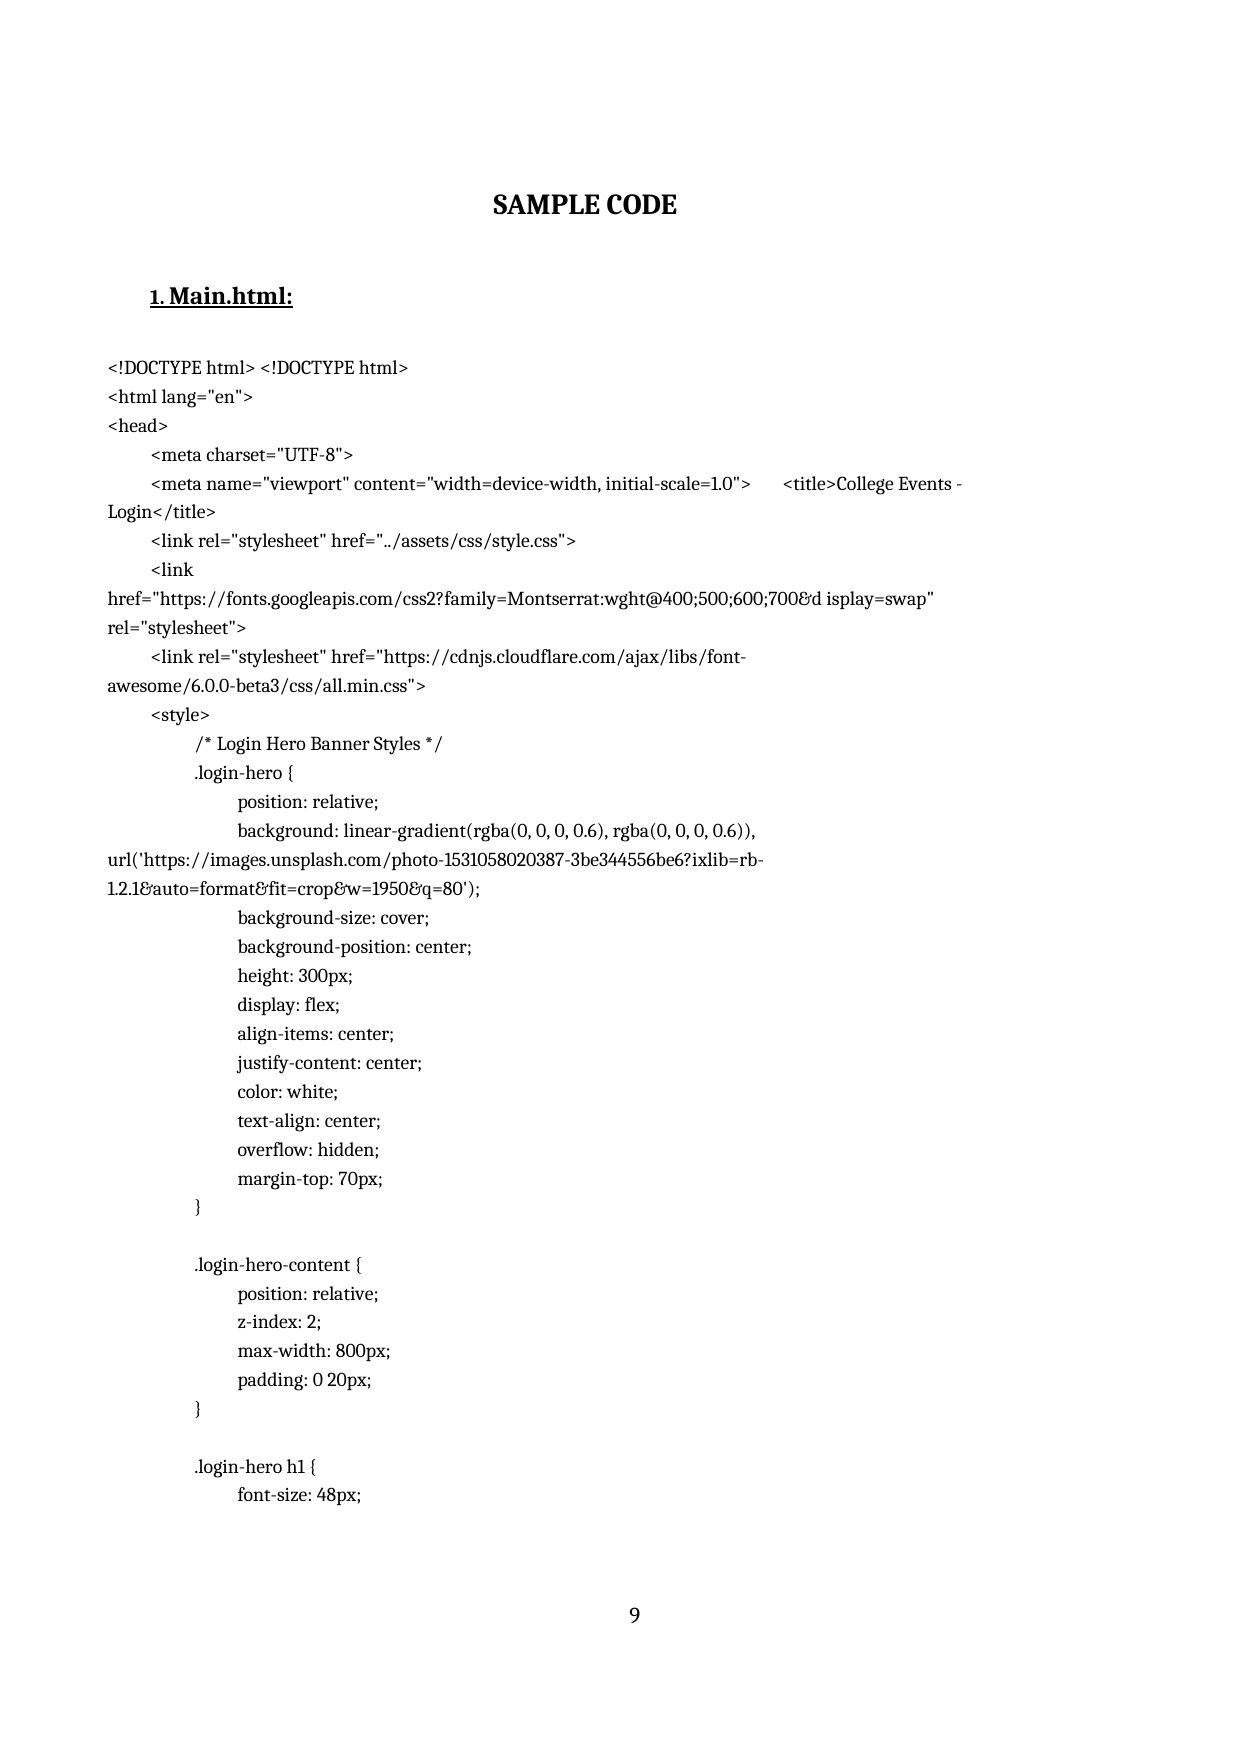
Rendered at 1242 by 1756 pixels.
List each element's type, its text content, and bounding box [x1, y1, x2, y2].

text 9 [107, 1605, 640, 1628]
text <!DOCTYPE html> <!DOCTYPE html> <html lang="en"> <head> <meta charset="UTF-8"> <meta name="viewport" content="width=device-width, initial-scale=1.0"> <title>College Events - Login</title> <link rel="stylesheet" href="../assets/css/style.css"> <link href="https://fonts.googleapis.com/css2?family=Montserrat:wght@400;500;600;700&d isplay=swap" rel="stylesheet"> <link rel="stylesheet" href="https://cdnjs.cloudflare.com/ajax/libs/font- awesome/6.0.0-beta3/css/all.min.css"> <style> /* Login Hero Banner Styles */ .login-hero { position: relative; background: linear-gradient(rgba(0, 0, 0, 0.6), rgba(0, 0, 0, 0.6)), url('https://images.unsplash.com/photo-1531058020387-3be344556be6?ixlib=rb- 1.2.1&auto=format&fit=crop&w=1950&q=80'); background-size: cover; background-position: center; height: 300px; display: flex; align-items: center; justify-content: center; color: white; text-align: center; overflow: hidden; margin-top: 70px; } [107, 351, 987, 1220]
text .login-hero h1 { font-size: 48px; [194, 1450, 432, 1507]
text .login-hero-content { position: relative; z-index: 2; max-width: 800px; padding: 0 20px; } [194, 1248, 462, 1422]
text 1. Main.html: [150, 282, 1092, 310]
text SAMPLE CODE [107, 189, 677, 221]
